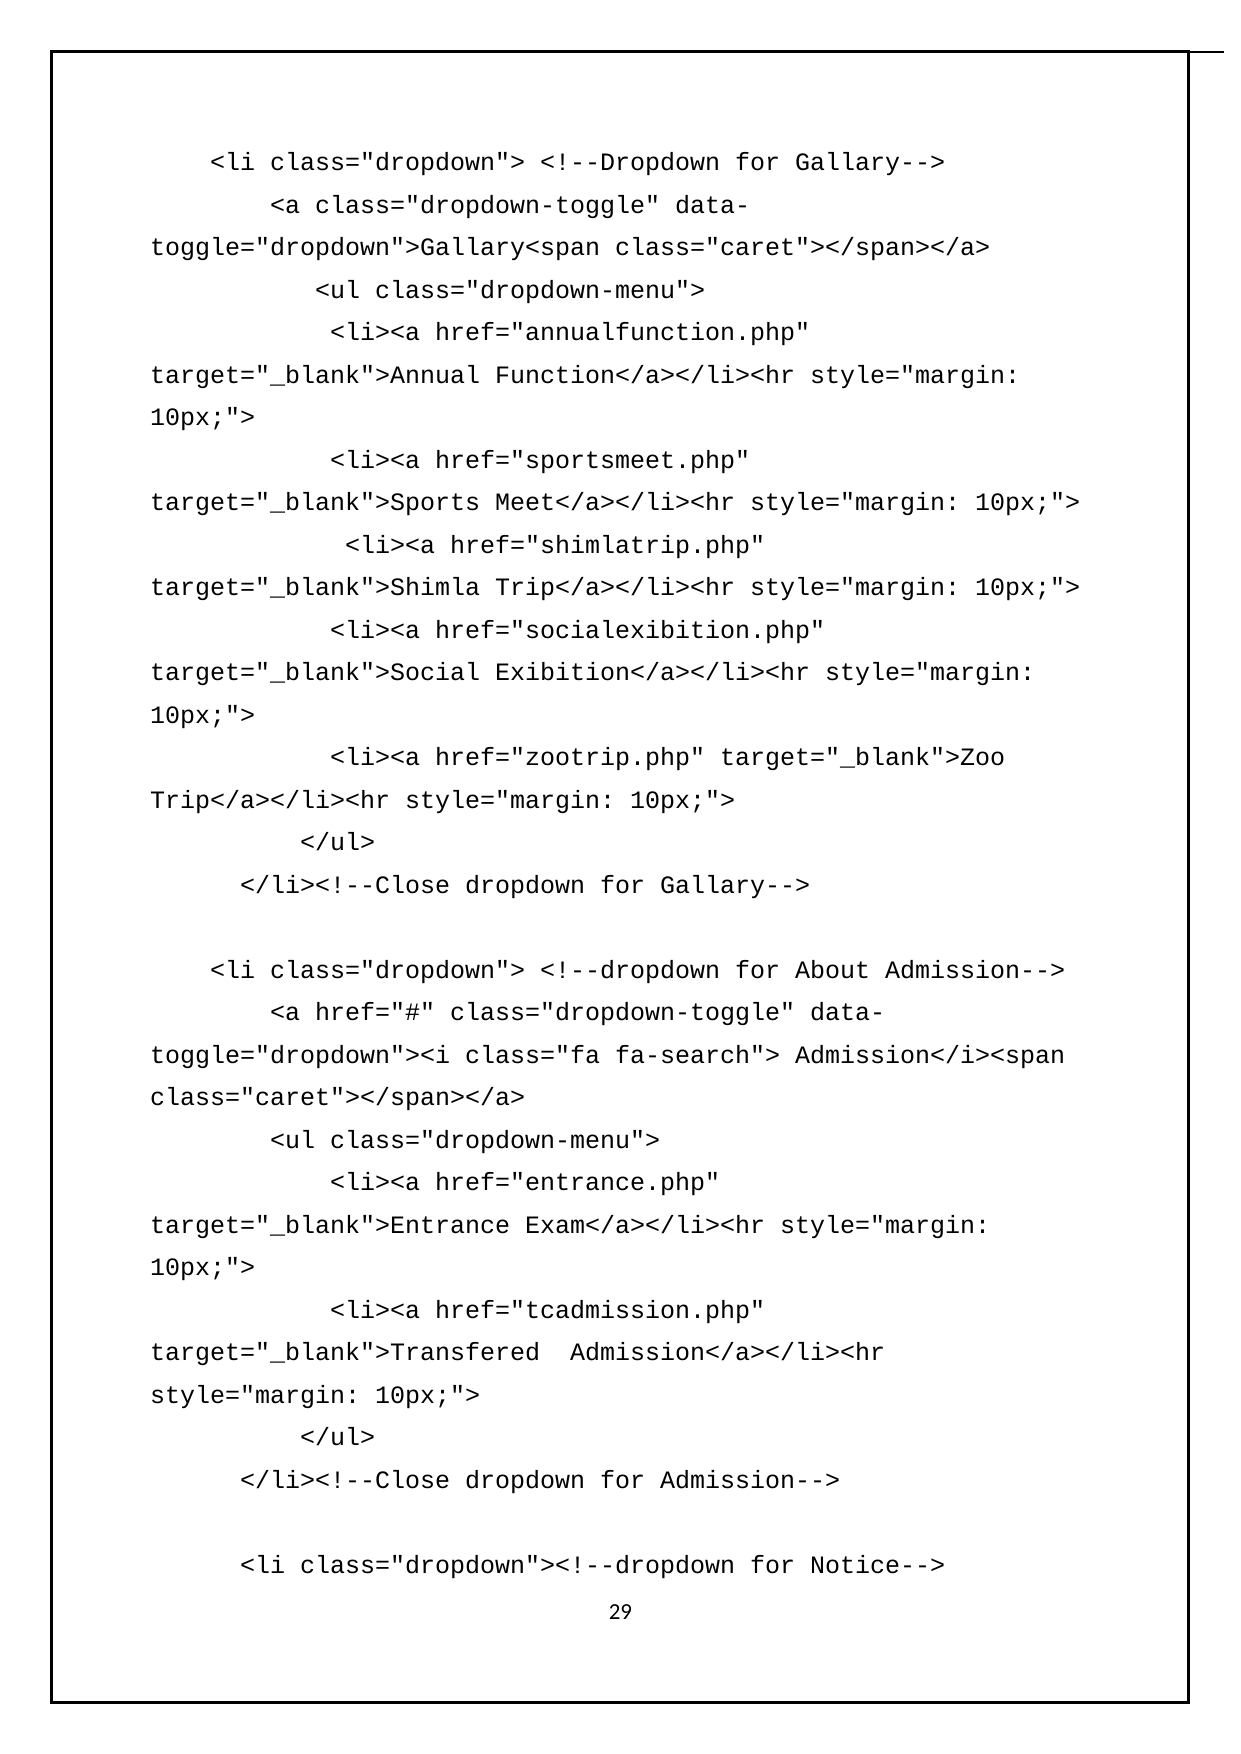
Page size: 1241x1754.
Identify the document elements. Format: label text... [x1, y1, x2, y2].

text <li><a href="sportsmeet.php" target="_blank">Sports Meet</a></li><hr style="margin: 10px;"> [150, 447, 1090, 518]
text <ul class="dropdown-menu"> [150, 1127, 1090, 1156]
text </li><!--Close dropdown for Admission--> [150, 1467, 1090, 1496]
text <li><a href="socialexibition.php" target="_blank">Social Exibition</a></li><hr style="margin: 10px;"> [150, 617, 1090, 731]
text <li class="dropdown"><!--dropdown for Notice--> [150, 1552, 1090, 1581]
text <li><a href="shimlatrip.php" target="_blank">Shimla Trip</a></li><hr style="margin: 10px;"> [150, 532, 1090, 603]
text <li class="dropdown"> <!--Dropdown for Gallary--> [150, 150, 1090, 178]
text <li><a href="zootrip.php" target="_blank">Zoo Trip</a></li><hr style="margin: 10px;"> [150, 745, 1090, 816]
text <a class="dropdown-toggle" data-toggle="dropdown">Gallary<span class="caret"></span></a> [150, 192, 1090, 263]
text <li><a href="annualfunction.php" target="_blank">Annual Function</a></li><hr style="margin: 10px;"> [150, 320, 1090, 433]
text <ul class="dropdown-menu"> [150, 277, 1090, 306]
text </li><!--Close dropdown for Gallary--> [150, 872, 1090, 901]
text </ul> [150, 1425, 1090, 1453]
text </ul> [150, 830, 1090, 858]
text <li><a href="tcadmission.php" target="_blank">Transfered Admission</a></li><hr style="margin: 10px;"> [150, 1297, 1090, 1411]
text <li><a href="entrance.php" target="_blank">Entrance Exam</a></li><hr style="margin: 10px;"> [150, 1170, 1090, 1283]
text <a href="#" class="dropdown-toggle" data-toggle="dropdown"><i class="fa fa-search"> Admission</i><span class="caret"></span></a> [150, 1000, 1090, 1113]
text <li class="dropdown"> <!--dropdown for About Admission--> [150, 957, 1090, 986]
